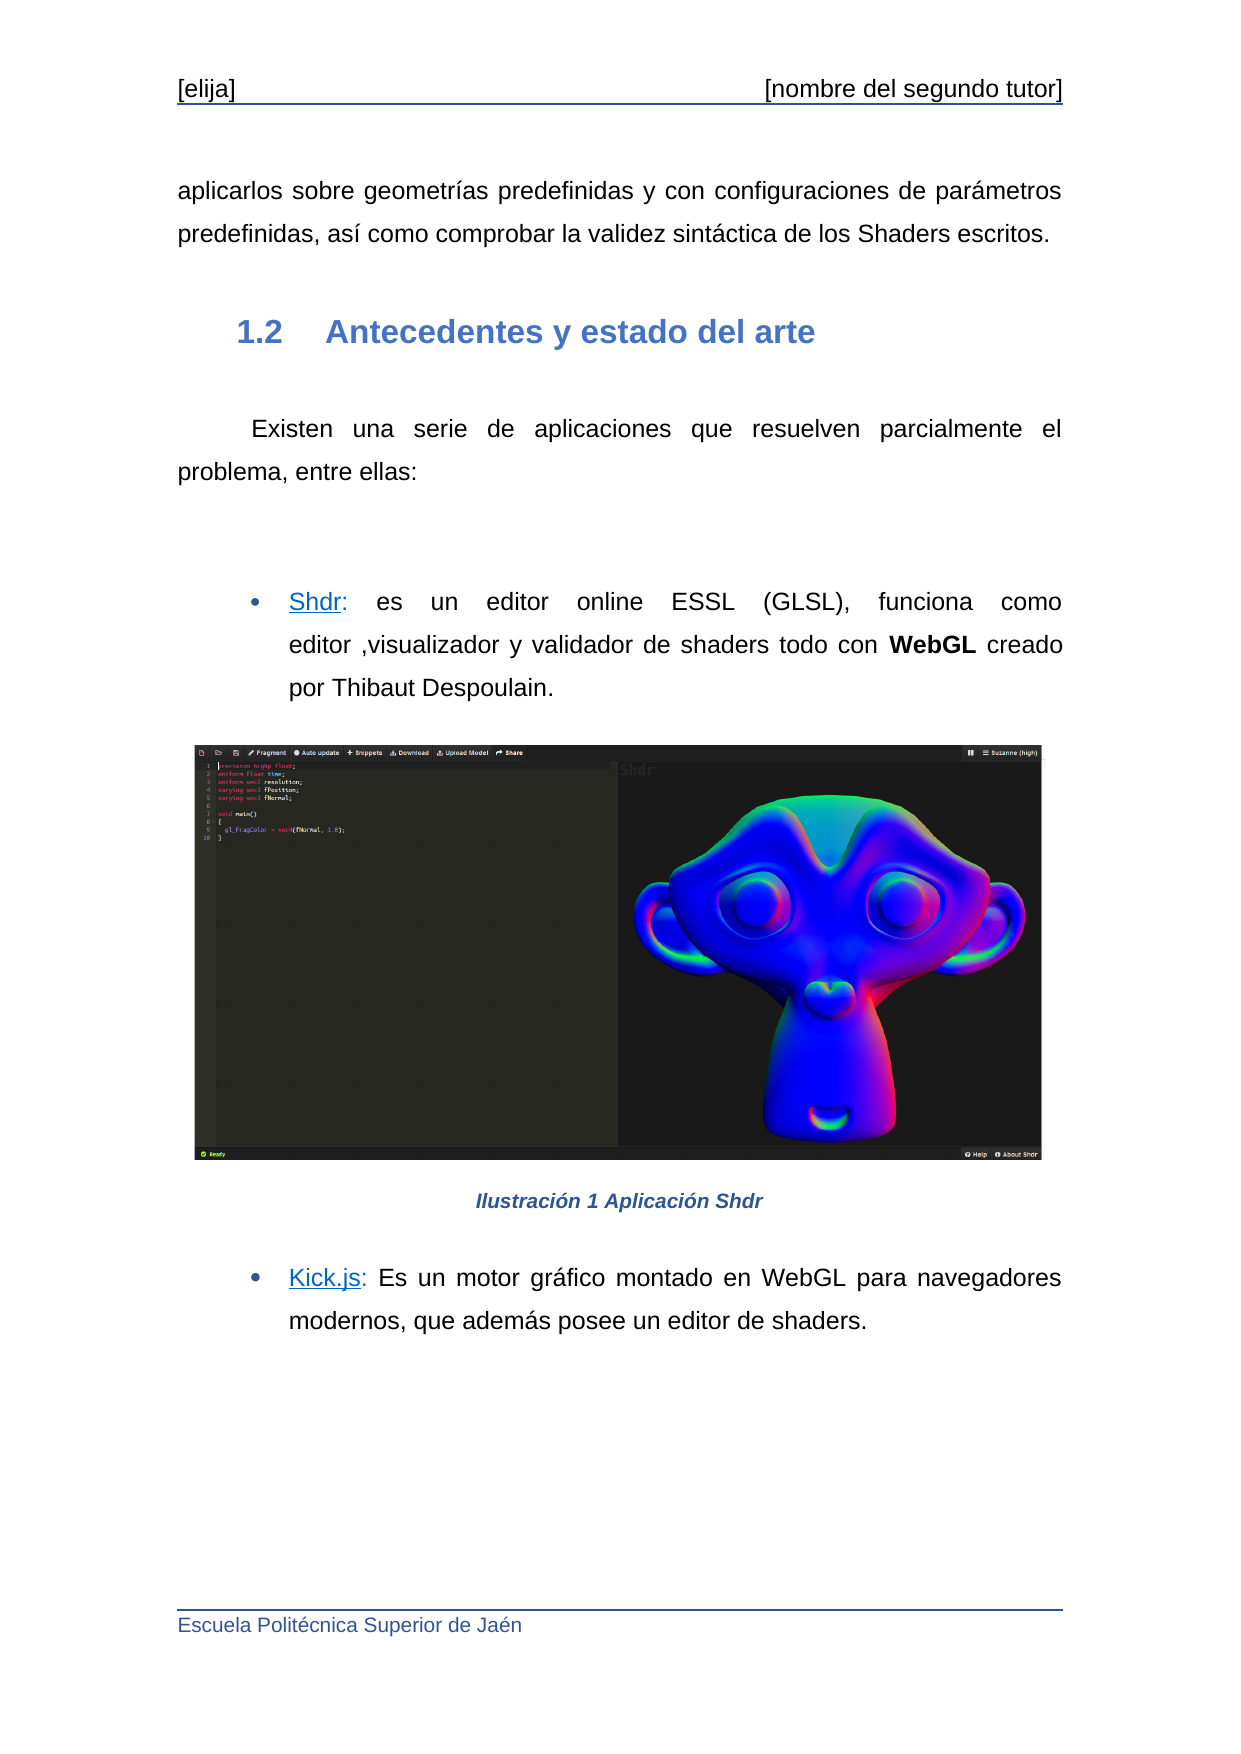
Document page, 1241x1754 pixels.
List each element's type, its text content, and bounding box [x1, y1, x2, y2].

list Kick.js: Es un motor gráfico montado en WebGL para navegadores modernos, que además posee un editor de shaders. [251, 1262, 1063, 1334]
text Existen una serie de aplicaciones que resuelven parcialmente el problema, entre ellas: [177, 414, 1063, 486]
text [177, 176, 1063, 248]
subtitle Antecedentes y estado del arte [236, 313, 1063, 351]
list Shdr: es un editor online ESSL (GLSL), funciona como editor ,visualizador y validador de shaders todo con WebGL creado por Thibaut Despoulain. [251, 587, 1063, 702]
picture [194, 745, 1046, 1160]
